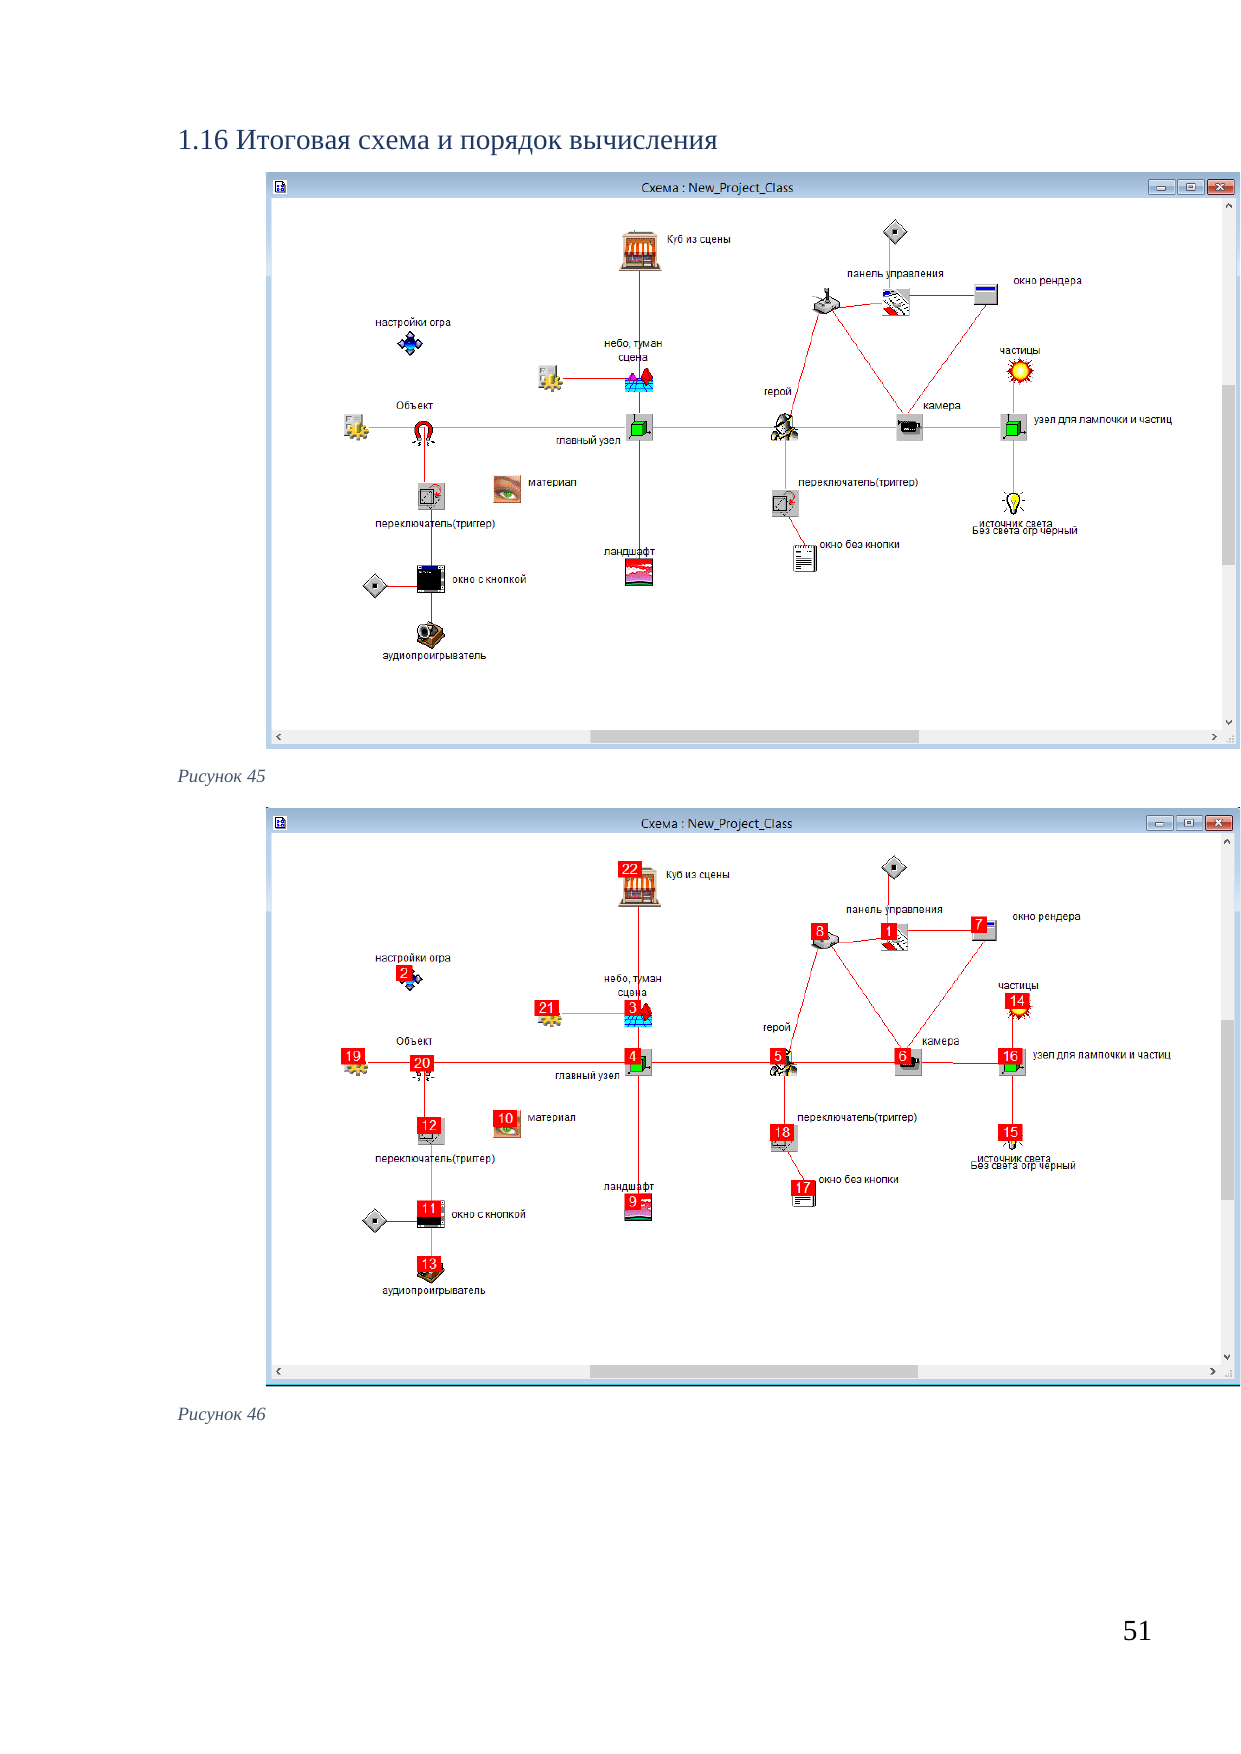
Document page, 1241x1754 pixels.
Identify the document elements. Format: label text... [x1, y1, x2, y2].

subtitle 1.16 Итоговая схема и порядок вычисления [177, 122, 1152, 156]
picture [265, 807, 1241, 1387]
text Рисунок 46 [177, 1403, 1152, 1424]
picture [265, 172, 1241, 749]
text Рисунок 45 [177, 765, 1152, 786]
